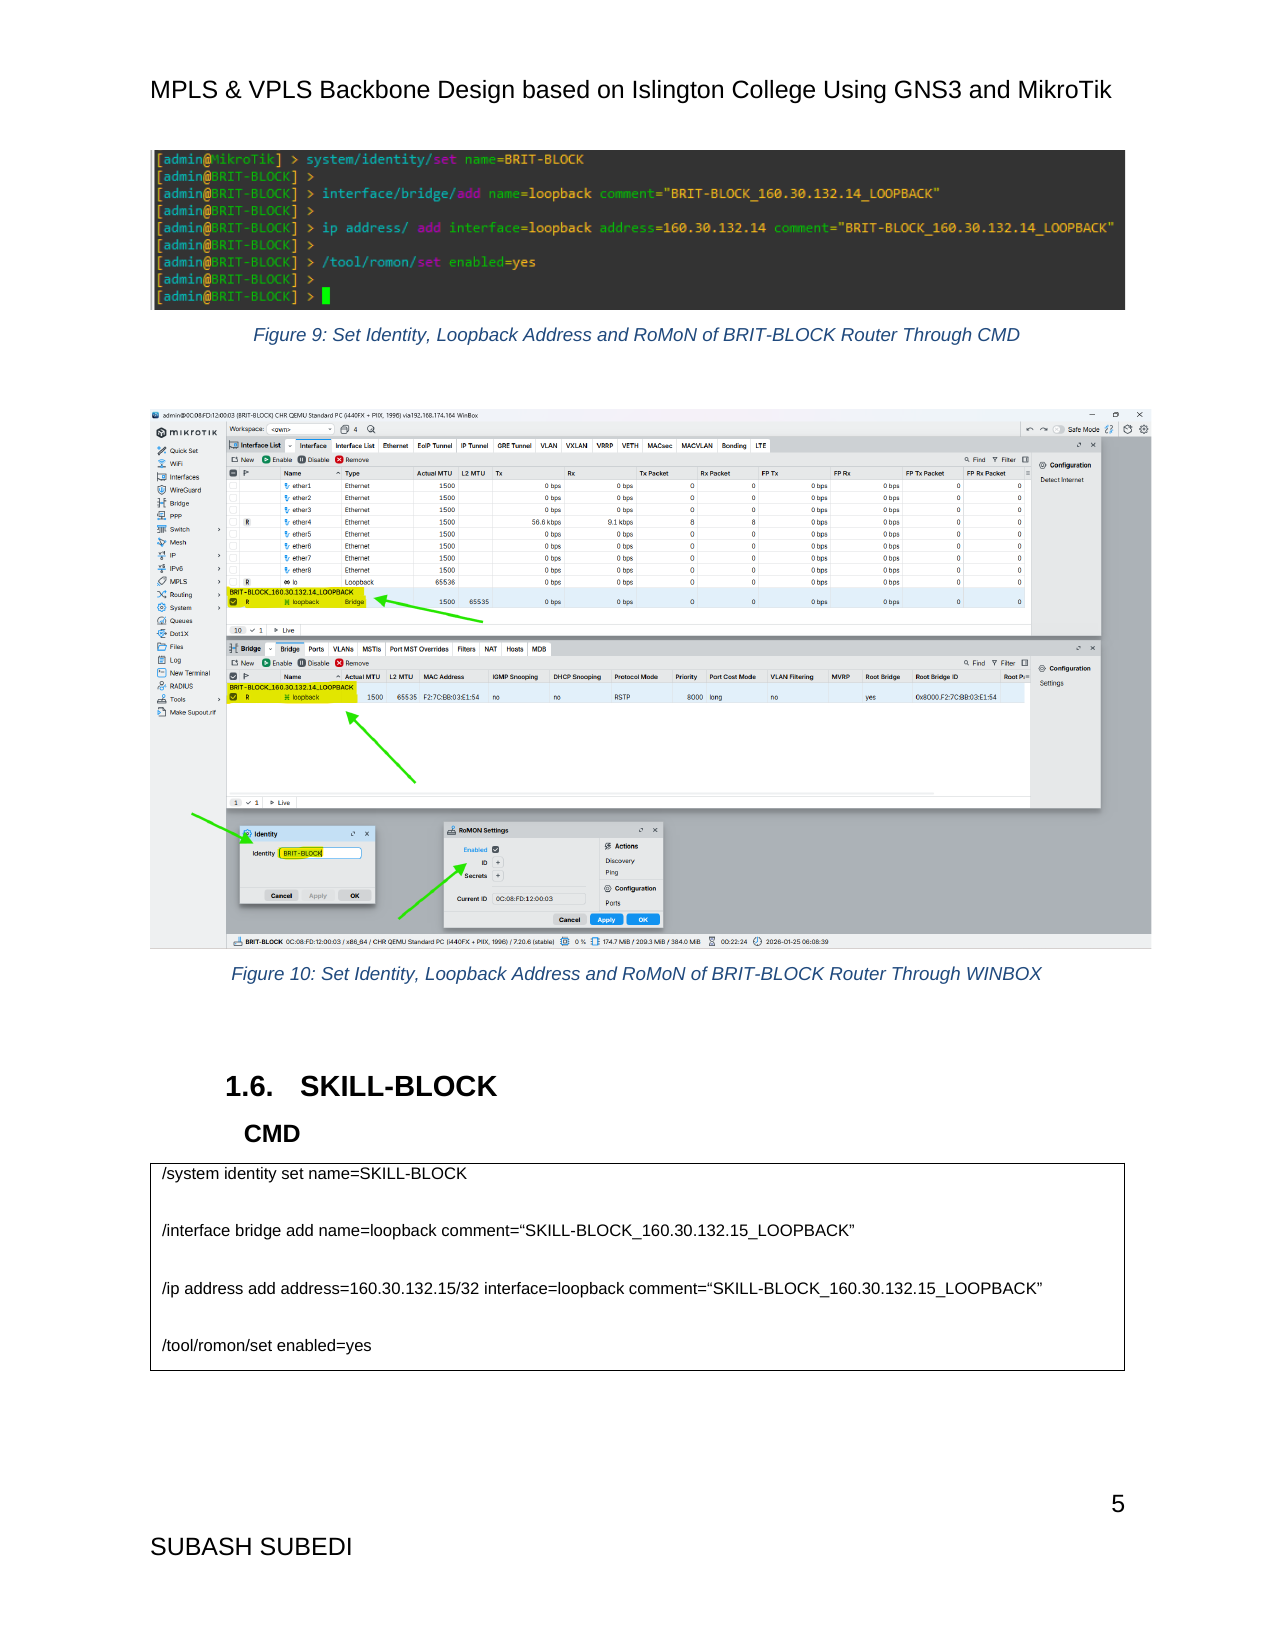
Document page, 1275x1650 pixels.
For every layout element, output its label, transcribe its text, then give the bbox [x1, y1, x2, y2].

table_header /system identity set name=SKILL-BLOCK /interface bridge add name=loopback comment=“SKILL-BLOCK_160.30.132.15_LOOPBACK” /ip address add address=160.30.132.15/32 interface=loopback comment=“SKILL-BLOCK_160.30.132.15_LOOPBACK” /tool/romon/set enabled=yes [151, 1164, 1124, 1369]
text CMD [244, 1119, 1125, 1148]
text Figure 9: Set Identity, Loopback Address and RoMoN of BRIT-BLOCK Router Through CMD [150, 324, 1125, 345]
picture [150, 150, 1125, 310]
subtitle SKILL-BLOCK [225, 1069, 1125, 1103]
text Figure 10: Set Identity, Loopback Address and RoMoN of BRIT-BLOCK Router Through WINBOX [150, 963, 1125, 984]
picture [150, 409, 1152, 949]
